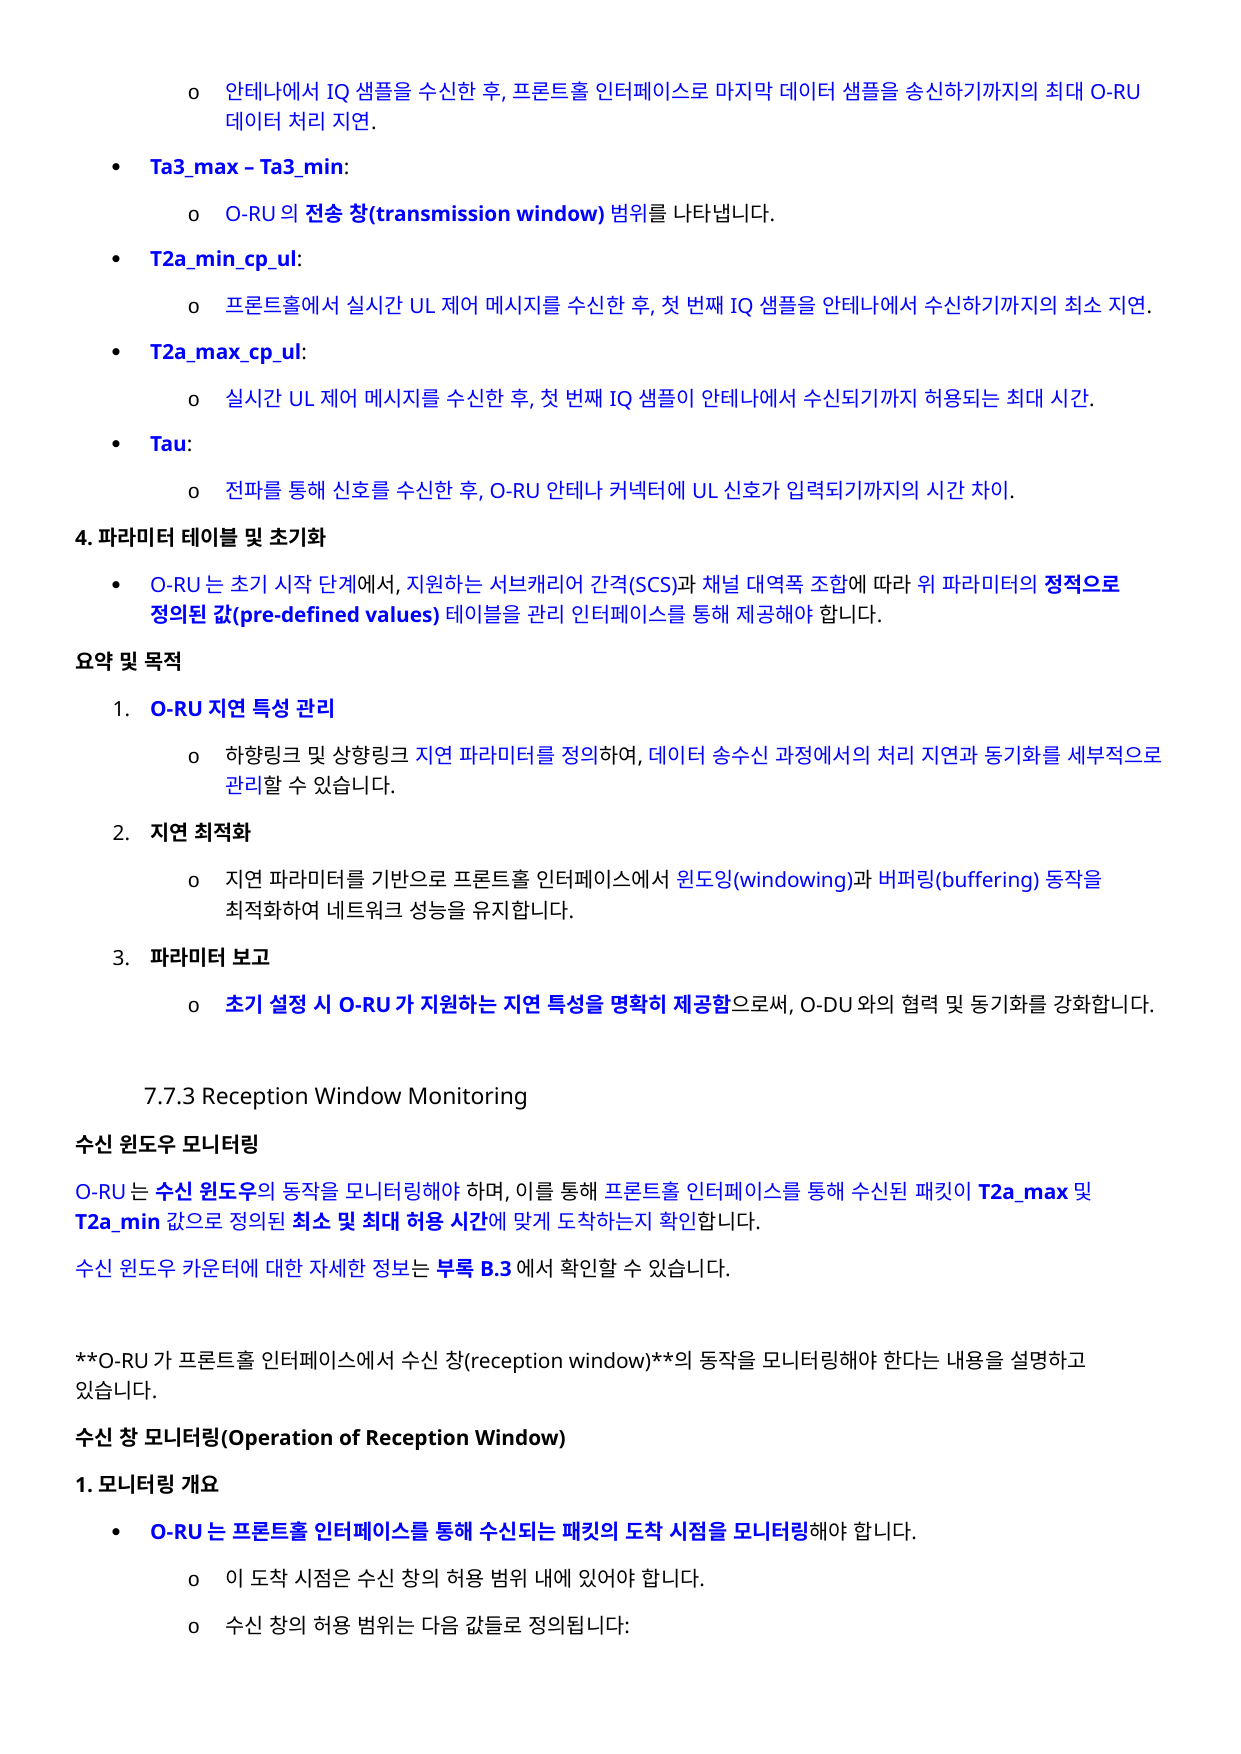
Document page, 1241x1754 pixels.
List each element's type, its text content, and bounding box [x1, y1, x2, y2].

list 파라미터 보고 [112, 941, 1165, 971]
list 초기 설정 시 O-RU가 지원하는 지연 특성을 명확히 제공함으로써, O-DU와의 협력 및 동기화를 강화합니다. [187, 988, 1165, 1018]
subtitle 7.7.3 Reception Window Monitoring [144, 1080, 1165, 1111]
list Ta3_max – Ta3_min: [112, 152, 1165, 181]
list T2a_min_cp_ul: [112, 244, 1165, 273]
list 프론트홀에서 실시간 UL 제어 메시지를 수신한 후, 첫 번째 IQ 샘플을 안테나에서 수신하기까지의 최소 지연. [187, 290, 1165, 320]
list 안테나에서 IQ 샘플을 수신한 후, 프론트홀 인터페이스로 마지막 데이터 샘플을 송신하기까지의 최대 O-RU 데이터 처리 지연. [187, 75, 1165, 136]
list O-RU는 초기 시작 단계에서, 지원하는 서브캐리어 간격(SCS)과 채널 대역폭 조합에 따라 위 파라미터의 정적으로 정의된 값(pre-defined values) 테이블을 관리 인터페이스를 통해 제공해야 합니다. [112, 568, 1165, 629]
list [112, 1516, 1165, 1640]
text **O-RU가 프론트홀 인터페이스에서 수신 창(reception window)**의 동작을 모니터링해야 한다는 내용을 설명하고 있습니다. [75, 1344, 1165, 1405]
list T2a_max_cp_ul: [112, 337, 1165, 365]
list O-RU의 전송 창(transmission window) 범위를 나타냅니다. [187, 197, 1165, 228]
list 지연 파라미터를 기반으로 프론트홀 인터페이스에서 윈도잉(windowing)과 버퍼링(buffering) 동작을 최적화하여 네트워크 성능을 유지합니다. [187, 864, 1165, 924]
list Tau: [112, 429, 1165, 457]
list 실시간 UL 제어 메시지를 수신한 후, 첫 번째 IQ 샘플이 안테나에서 수신되기까지 허용되는 최대 시간. [187, 382, 1165, 412]
text 4. 파라미터 테이블 및 초기화 [75, 521, 1165, 551]
list 전파를 통해 신호를 수신한 후, O-RU 안테나 커넥터에 UL 신호가 입력되기까지의 시간 차이. [187, 474, 1165, 504]
text 요약 및 목적 [75, 645, 1165, 676]
list O-RU 지연 특성 관리 [112, 692, 1165, 723]
list 지연 최적화 [112, 817, 1165, 847]
text O-RU는 수신 윈도우의 동작을 모니터링해야 하며, 이를 통해 프론트홀 인터페이스를 통해 수신된 패킷이 T2a_max 및 T2a_min 값으로 정의된 최소 및 최대 허용 시간에 맞게 도착하는지 확인합니다. [75, 1175, 1165, 1236]
list 하향링크 및 상향링크 지연 파라미터를 정의하여, 데이터 송수신 과정에서의 처리 지연과 동기화를 세부적으로 관리할 수 있습니다. [187, 739, 1165, 800]
text 수신 윈도우 카운터에 대한 자세한 정보는 부록 B.3에서 확인할 수 있습니다. [75, 1252, 1165, 1283]
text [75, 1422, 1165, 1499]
text 수신 윈도우 모니터링 [75, 1128, 1165, 1158]
